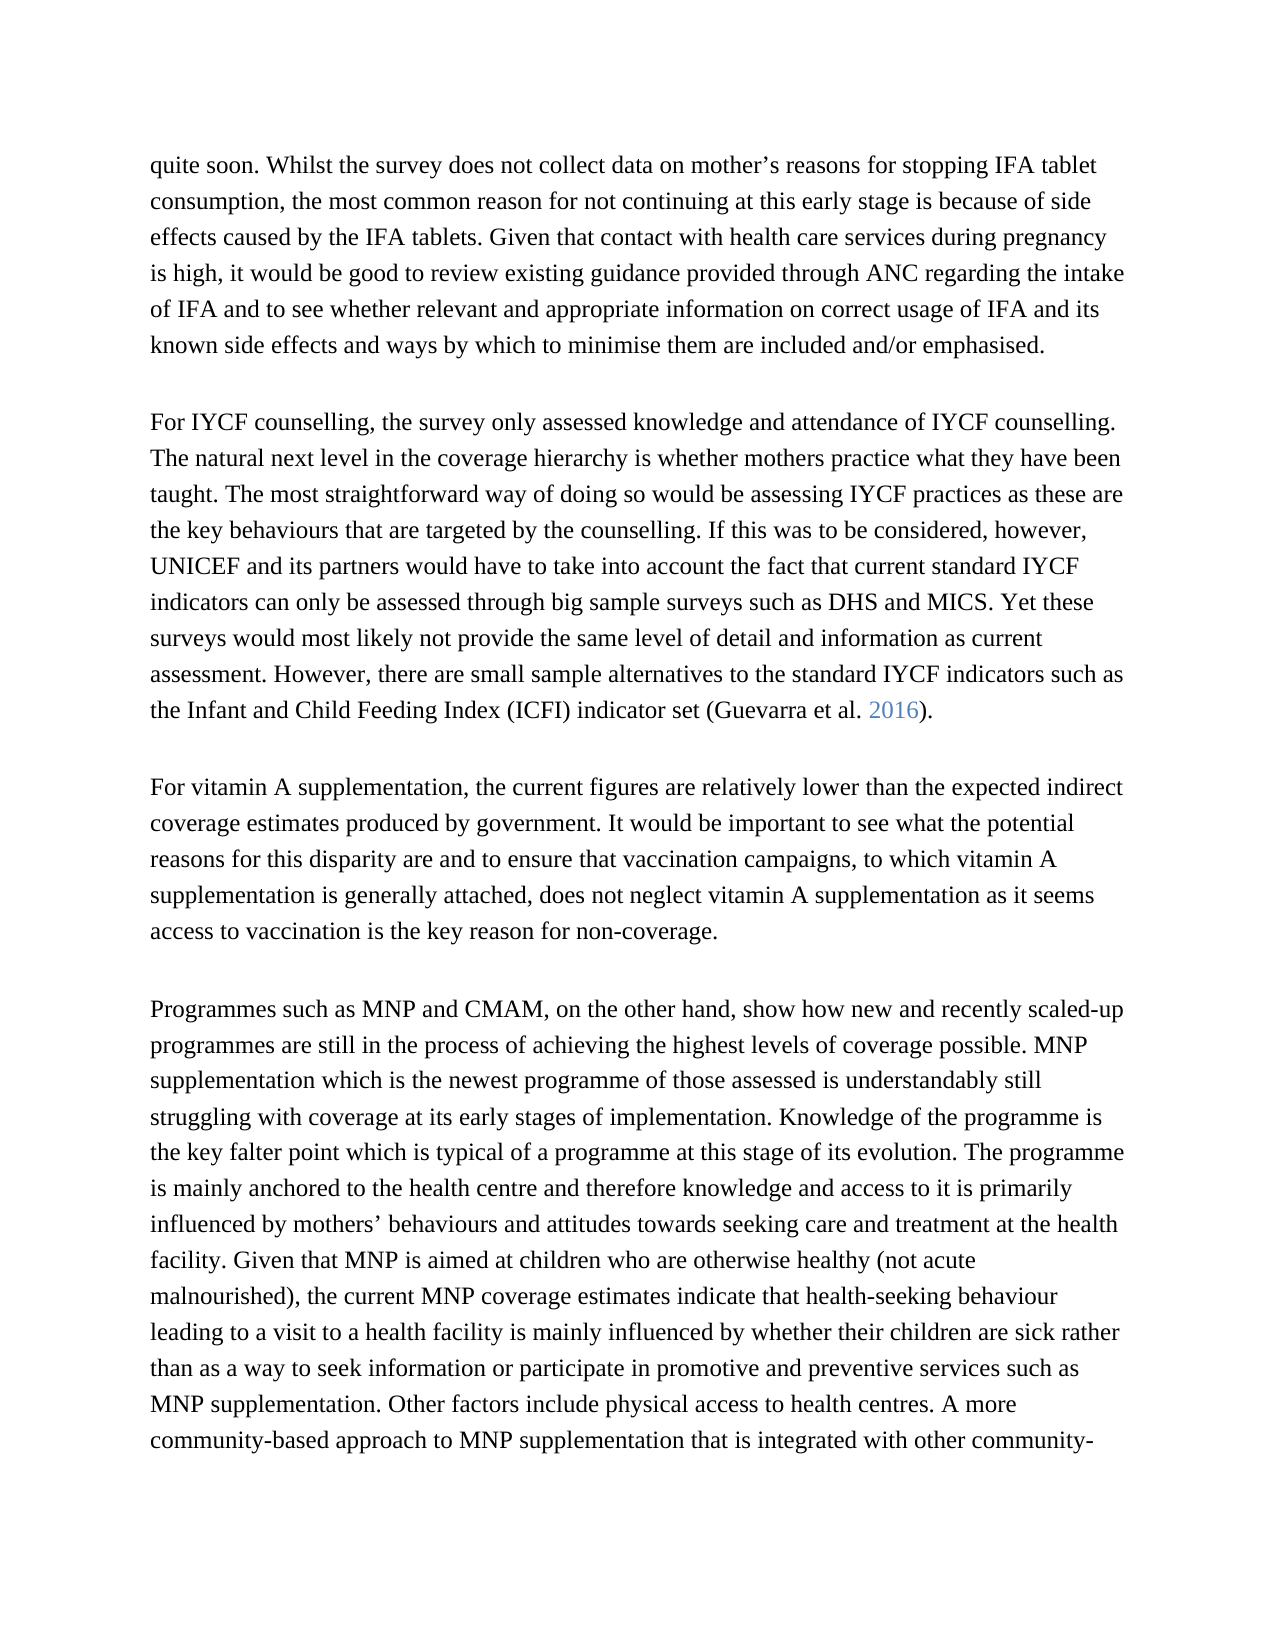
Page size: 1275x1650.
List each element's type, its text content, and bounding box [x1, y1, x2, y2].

text For vitamin A supplementation, the current figures are relatively lower than the expected indirect coverage estimates produced by government. It would be important to see what the potential reasons for this disparity are and to ensure that vaccination campaigns, to which vitamin A supplementation is generally attached, does not neglect vitamin A supplementation as it seems access to vaccination is the key reason for non-coverage. [150, 772, 1125, 945]
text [150, 150, 1125, 358]
text For IYCF counselling, the survey only assessed knowledge and attendance of IYCF counselling. The natural next level in the coverage hierarchy is whether mothers practice what they have been taught. The most straightforward way of doing so would be assessing IYCF practices as these are the key behaviours that are targeted by the counselling. If this was to be considered, however, UNICEF and its partners would have to take into account the fact that current standard IYCF indicators can only be assessed through big sample surveys such as DHS and MICS. Yet these surveys would most likely not provide the same level of detail and information as current assessment. However, there are small sample alternatives to the standard IYCF indicators such as the Infant and Child Feeding Index (ICFI) indicator set (Guevarra et al. 2016). [150, 407, 1125, 723]
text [150, 994, 1125, 1454]
